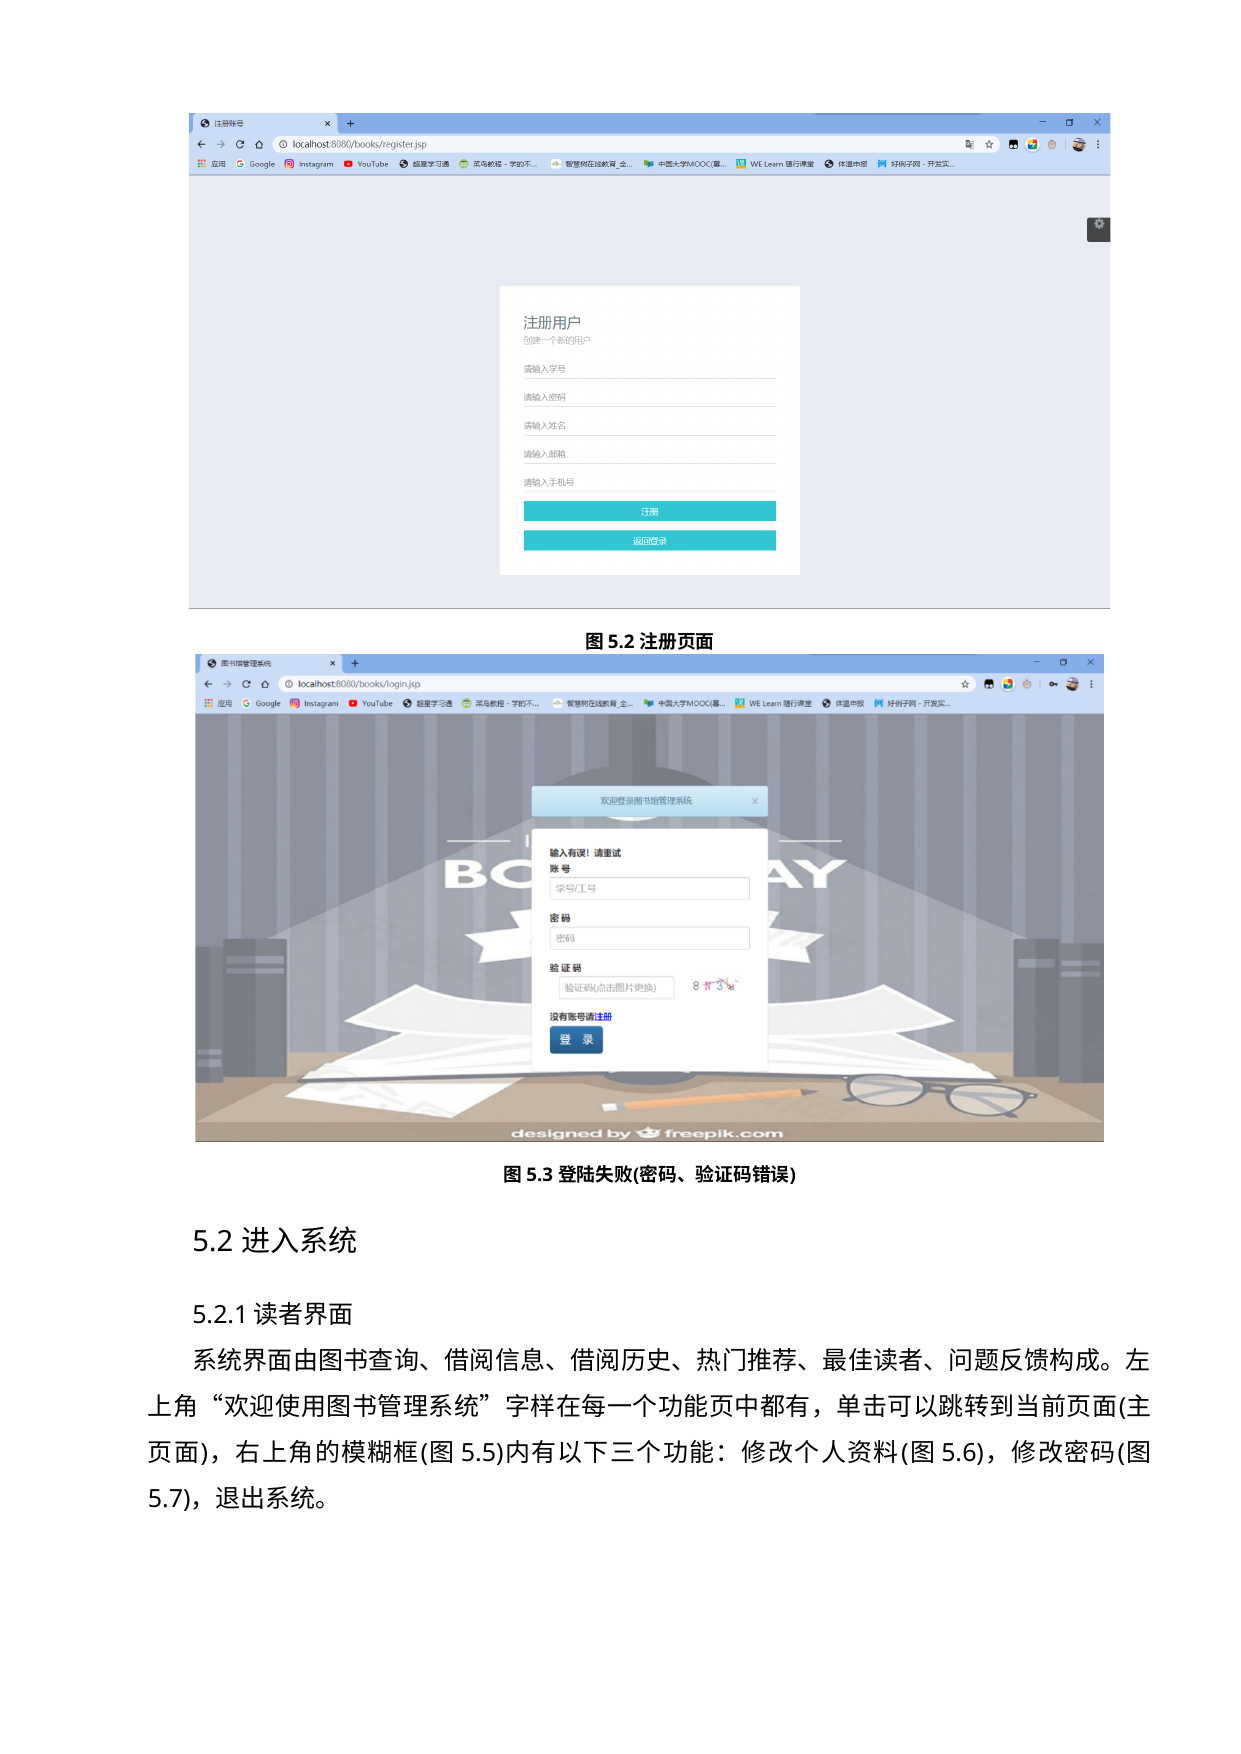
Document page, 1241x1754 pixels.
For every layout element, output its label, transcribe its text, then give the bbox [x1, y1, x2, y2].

text 系统界面由图书查询、借阅信息、借阅历史、热门推荐、最佳读者、问题反馈构成。左上角“欢迎使用图书管理系统”字样在每一个功能页中都有，单击可以跳转到当前页面(主页面)，右上角的模糊框(图5.5)内有以下三个功能：修改个人资料(图5.6)，修改密码(图5.7)，退出系统。 [148, 1333, 1152, 1516]
text 5.2.1读者界面 [148, 1287, 1152, 1333]
picture [188, 113, 1111, 609]
text 图5.3 登陆失败(密码、验证码错误) [148, 1141, 1152, 1187]
text 图5.2 注册页面 [148, 608, 1152, 654]
picture [195, 654, 1104, 1142]
